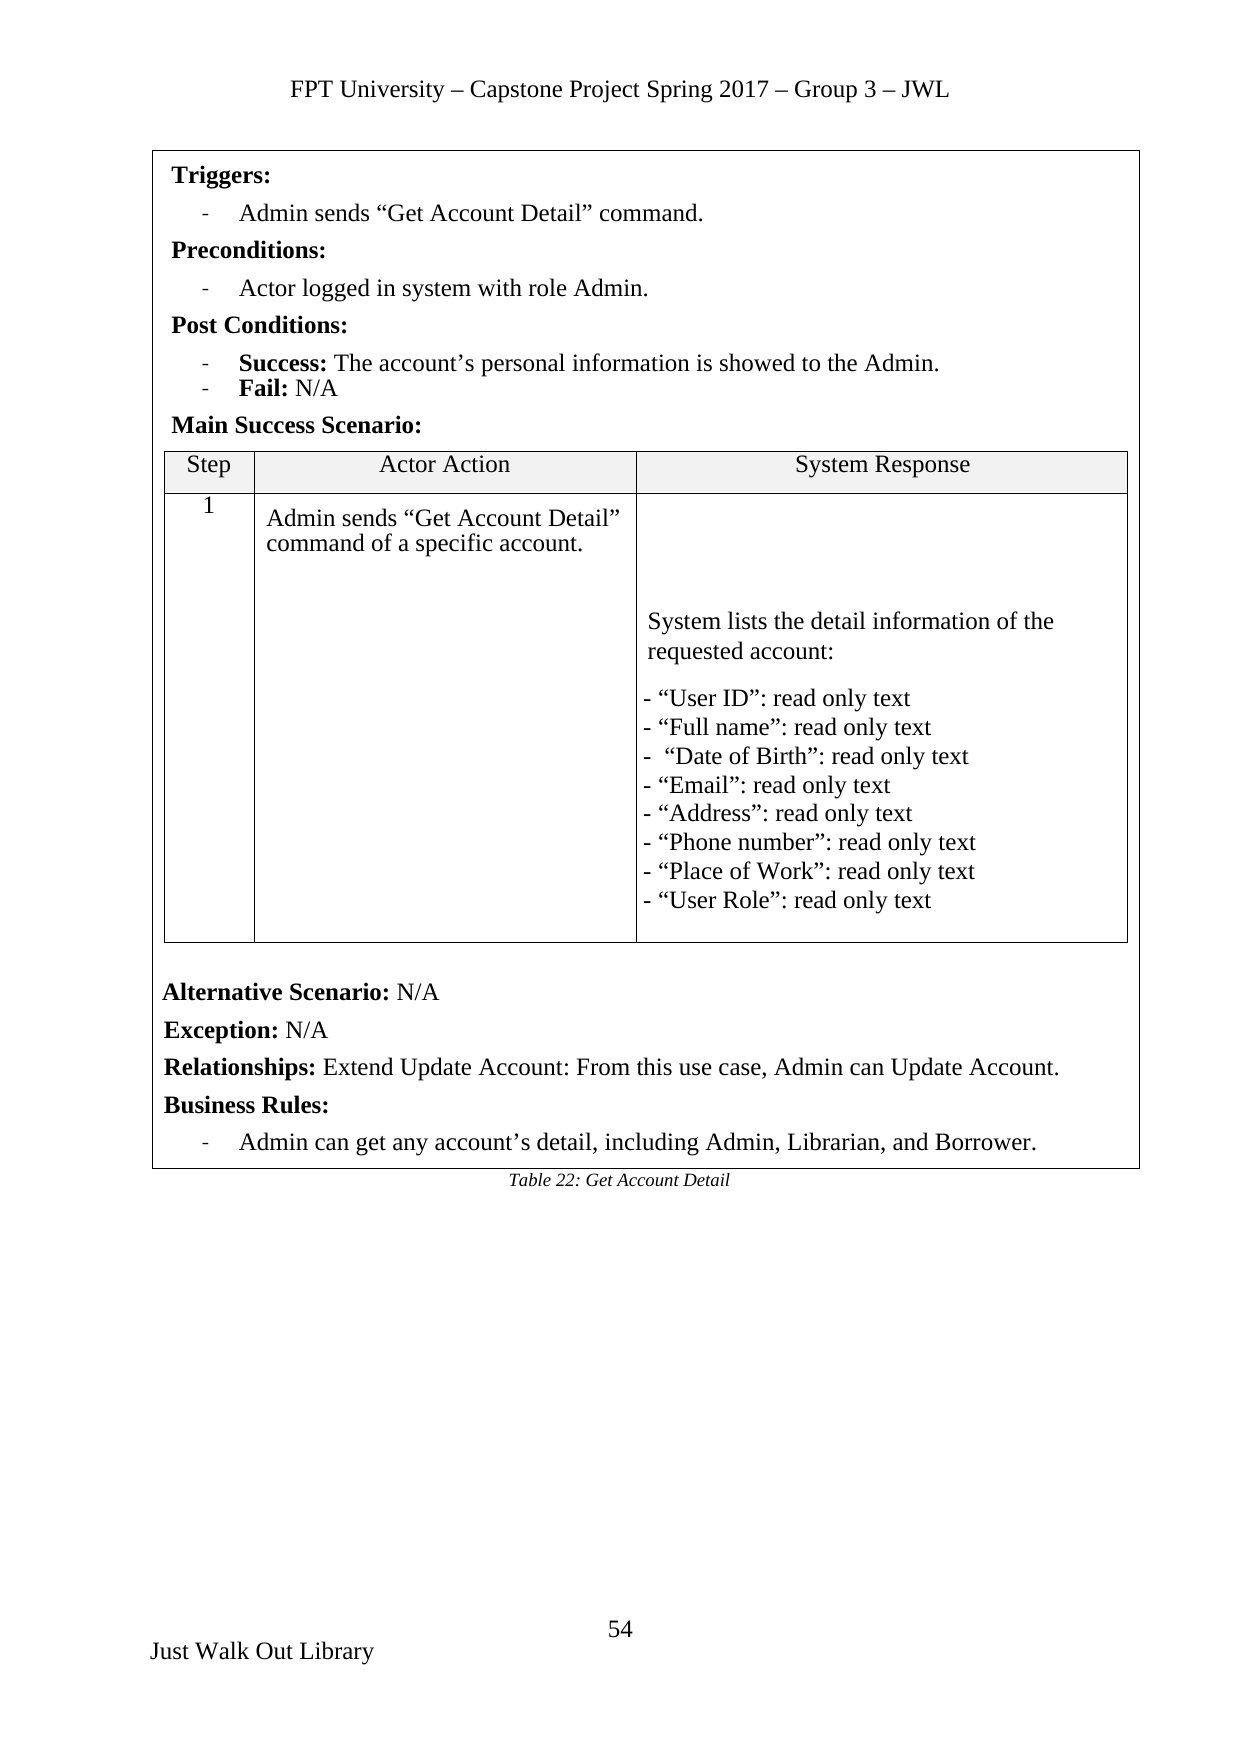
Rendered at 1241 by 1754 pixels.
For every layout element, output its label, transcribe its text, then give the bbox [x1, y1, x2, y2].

text Table 22: Get Account Detail [150, 1169, 1090, 1191]
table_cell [153, 151, 1139, 1168]
